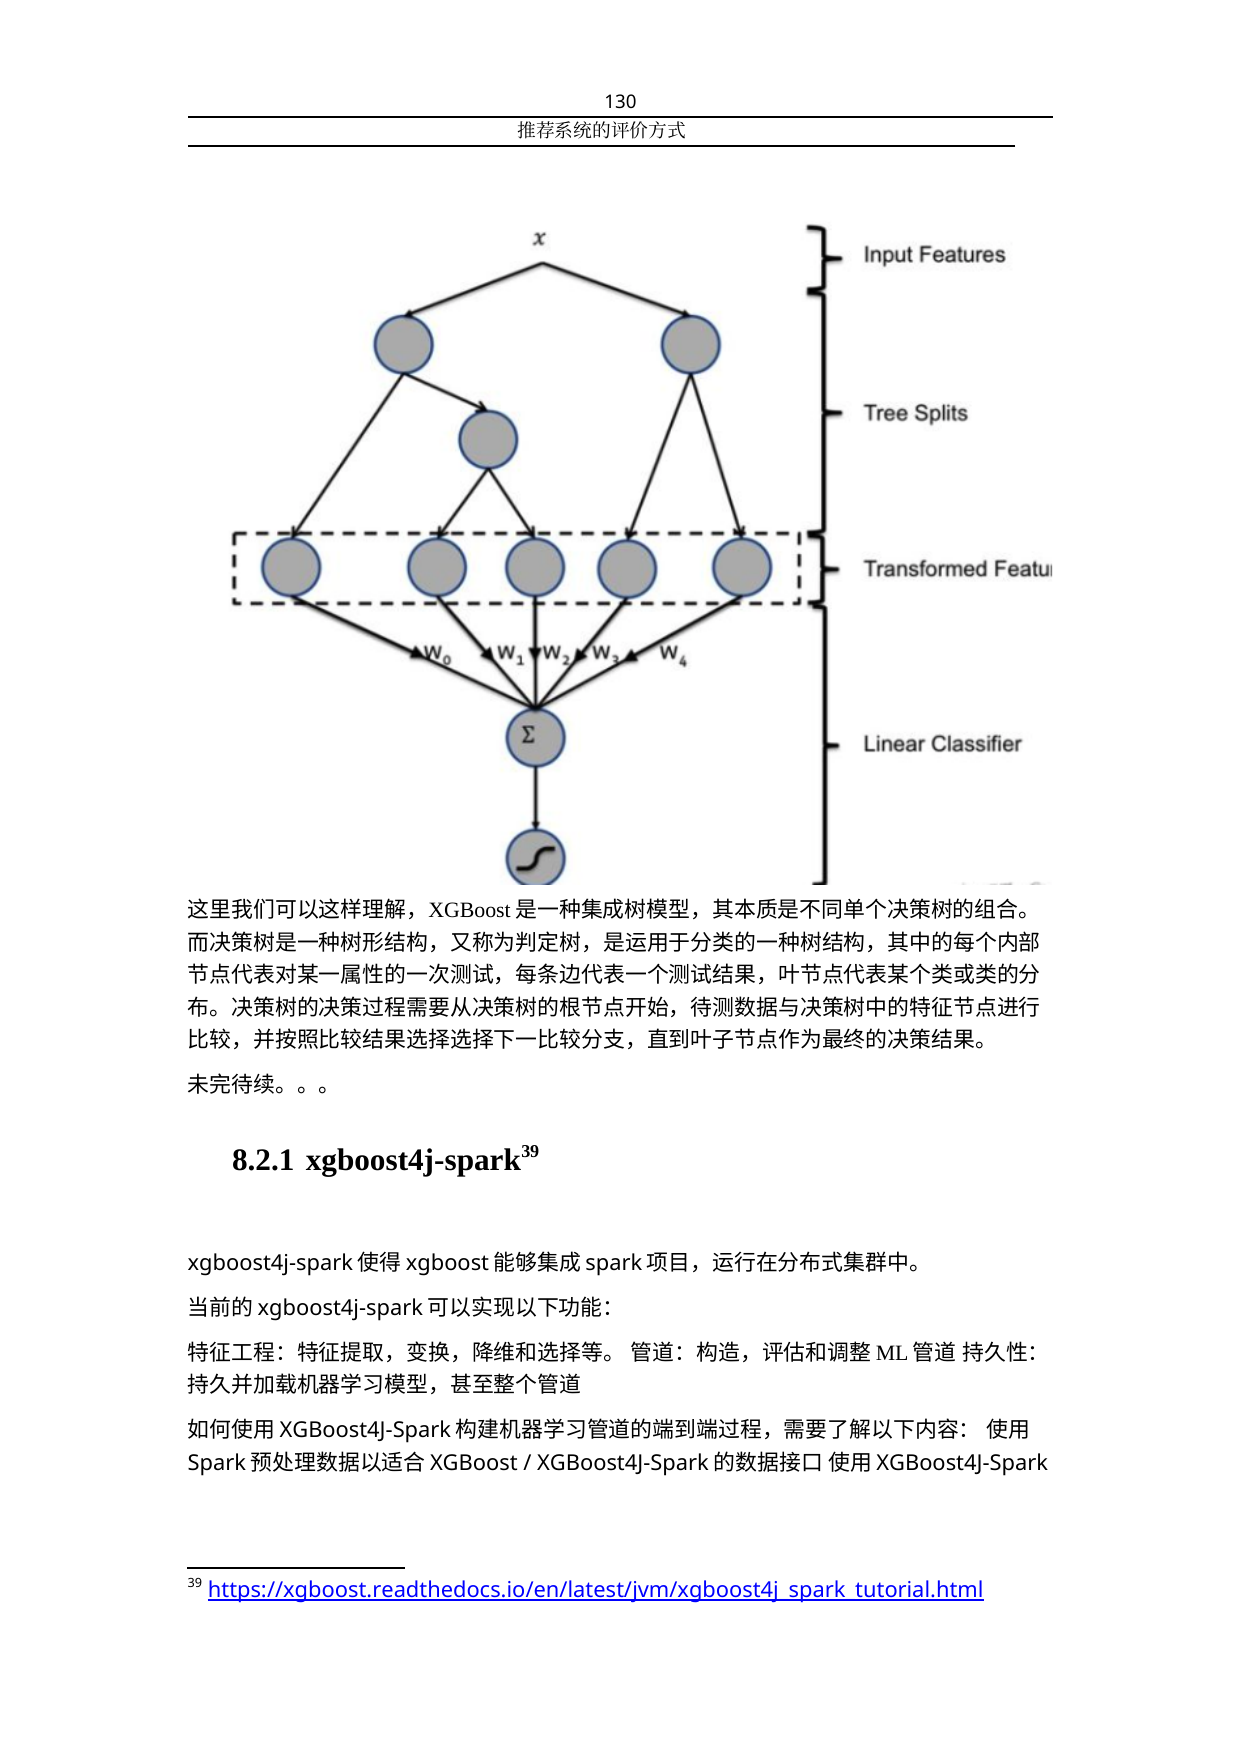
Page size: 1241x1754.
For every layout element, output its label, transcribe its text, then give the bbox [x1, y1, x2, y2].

subtitle xgboost4j-spark [232, 1126, 1053, 1191]
text 未完待续。。。 [187, 1067, 1053, 1099]
text 特征工程：特征提取，变换，降维和选择等。 管道：构造，评估和调整ML管道 持久性：持久并加载机器学习模型，甚至整个管道 [187, 1334, 1053, 1399]
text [187, 1412, 1053, 1477]
text 当前的xgboost4j-spark可以实现以下功能： [187, 1289, 1053, 1322]
picture [187, 183, 1053, 885]
text xgboost4j-spark使得xgboost能够集成spark项目，运行在分布式集群中。 [187, 1244, 1053, 1277]
text 这里我们可以这样理解，XGBoost是一种集成树模型，其本质是不同单个决策树的组合。而决策树是一种树形结构，又称为判定树，是运用于分类的一种树结构，其中的每个内部节点代表对某一属性的一次测试，每条边代表一个测试结果，叶节点代表某个类或类的分布。决策树的决策过程需要从决策树的根节点开始，待测数据与决策树中的特征节点进行比较，并按照比较结果选择选择下一比较分支，直到叶子节点作为最终的决策结果。 [187, 892, 1053, 1054]
